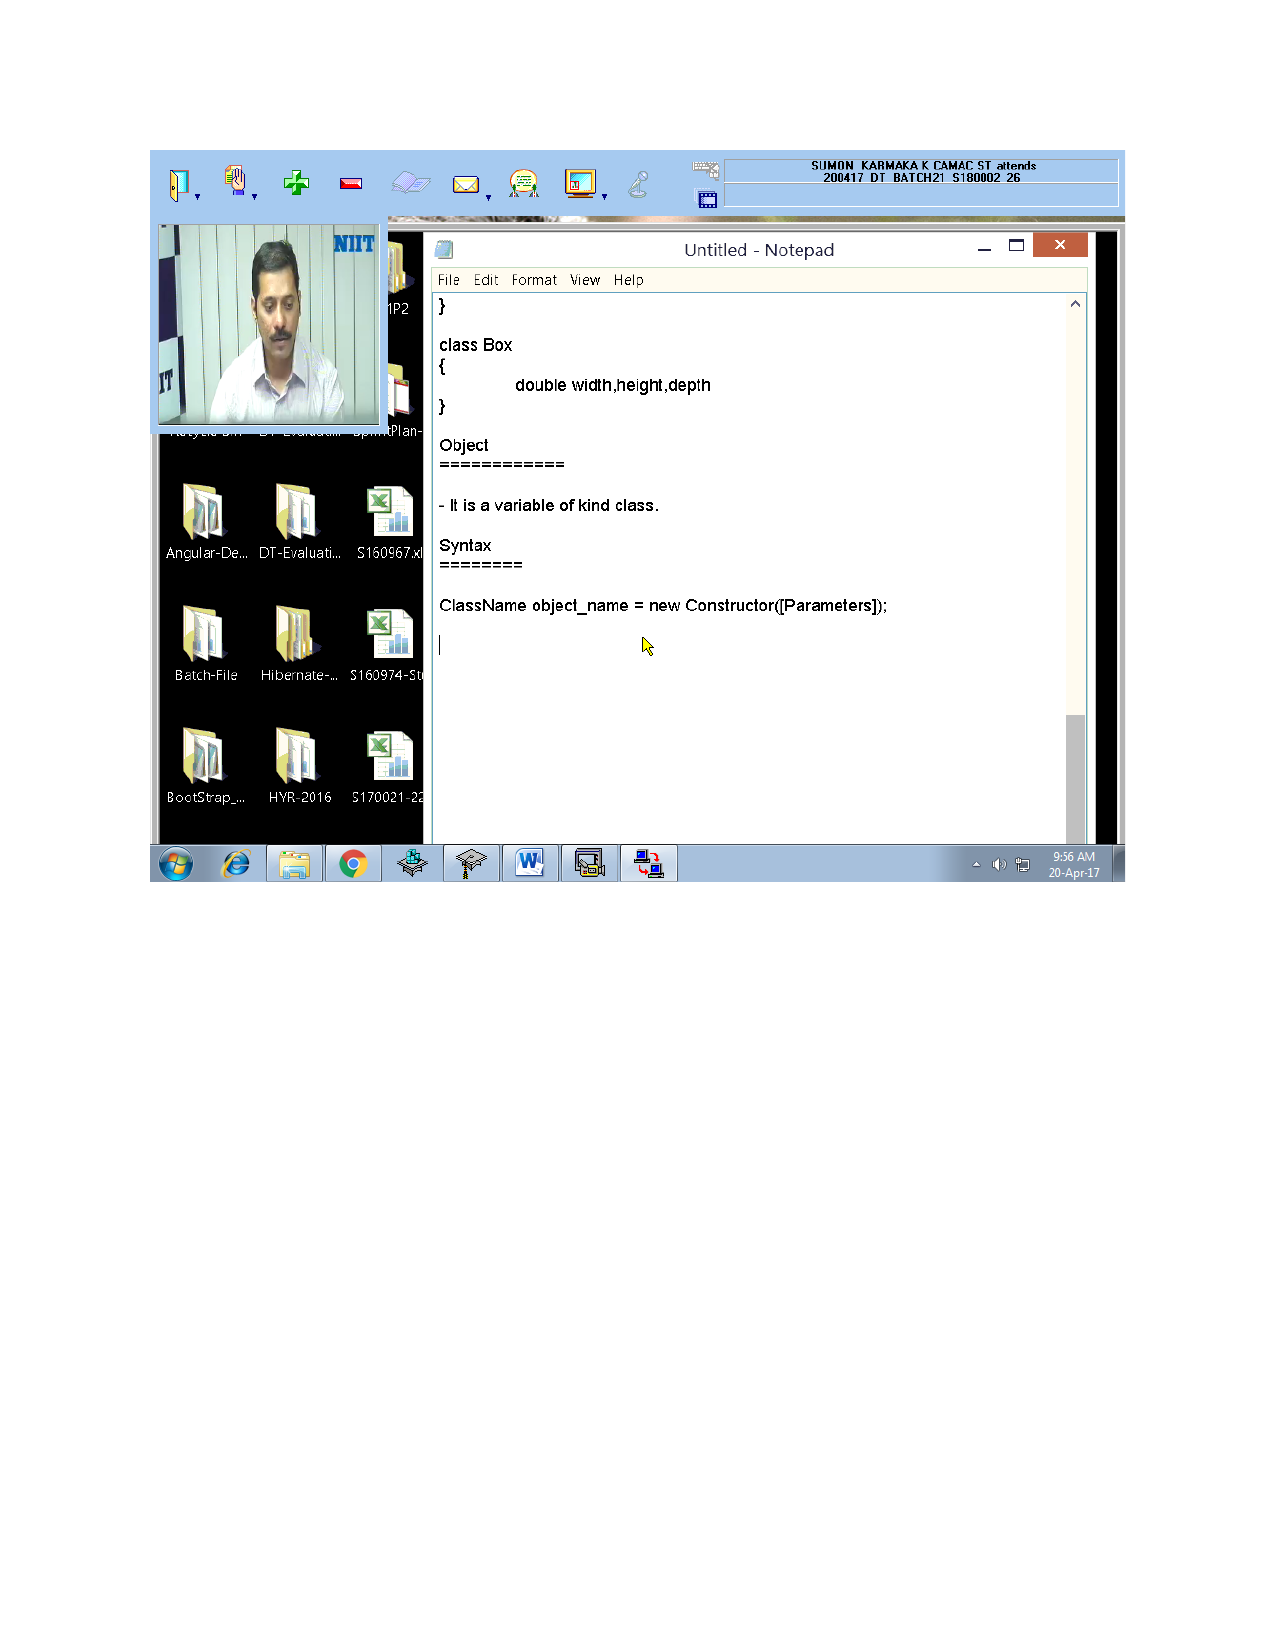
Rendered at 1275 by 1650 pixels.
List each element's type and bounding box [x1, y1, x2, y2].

picture [150, 150, 1125, 882]
